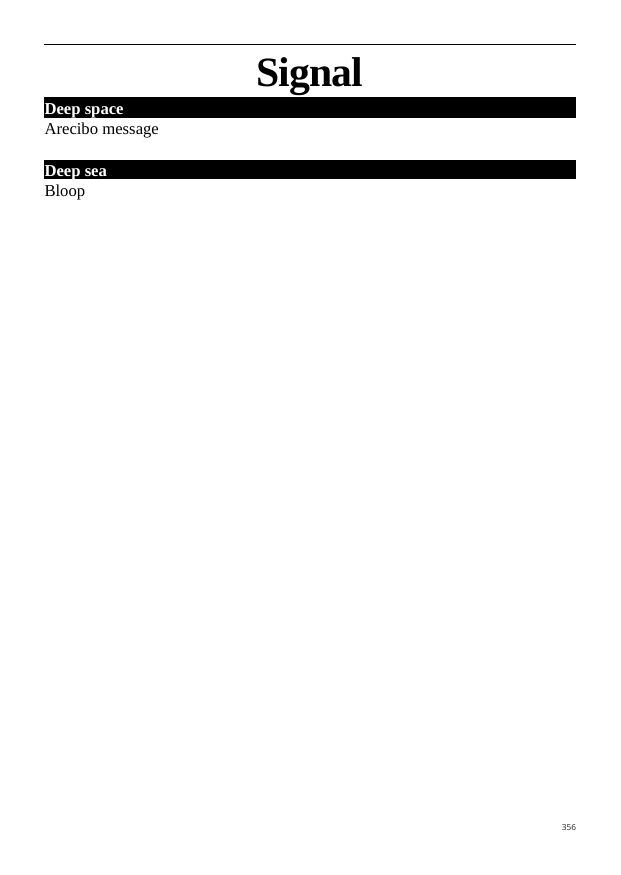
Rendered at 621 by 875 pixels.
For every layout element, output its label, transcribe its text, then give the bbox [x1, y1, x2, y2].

text Arecibo message [44, 119, 576, 138]
text Bloop [44, 181, 576, 200]
subtitle Deep sea [44, 160, 576, 179]
subtitle Deep space [44, 98, 576, 118]
subtitle Signal [44, 45, 576, 97]
